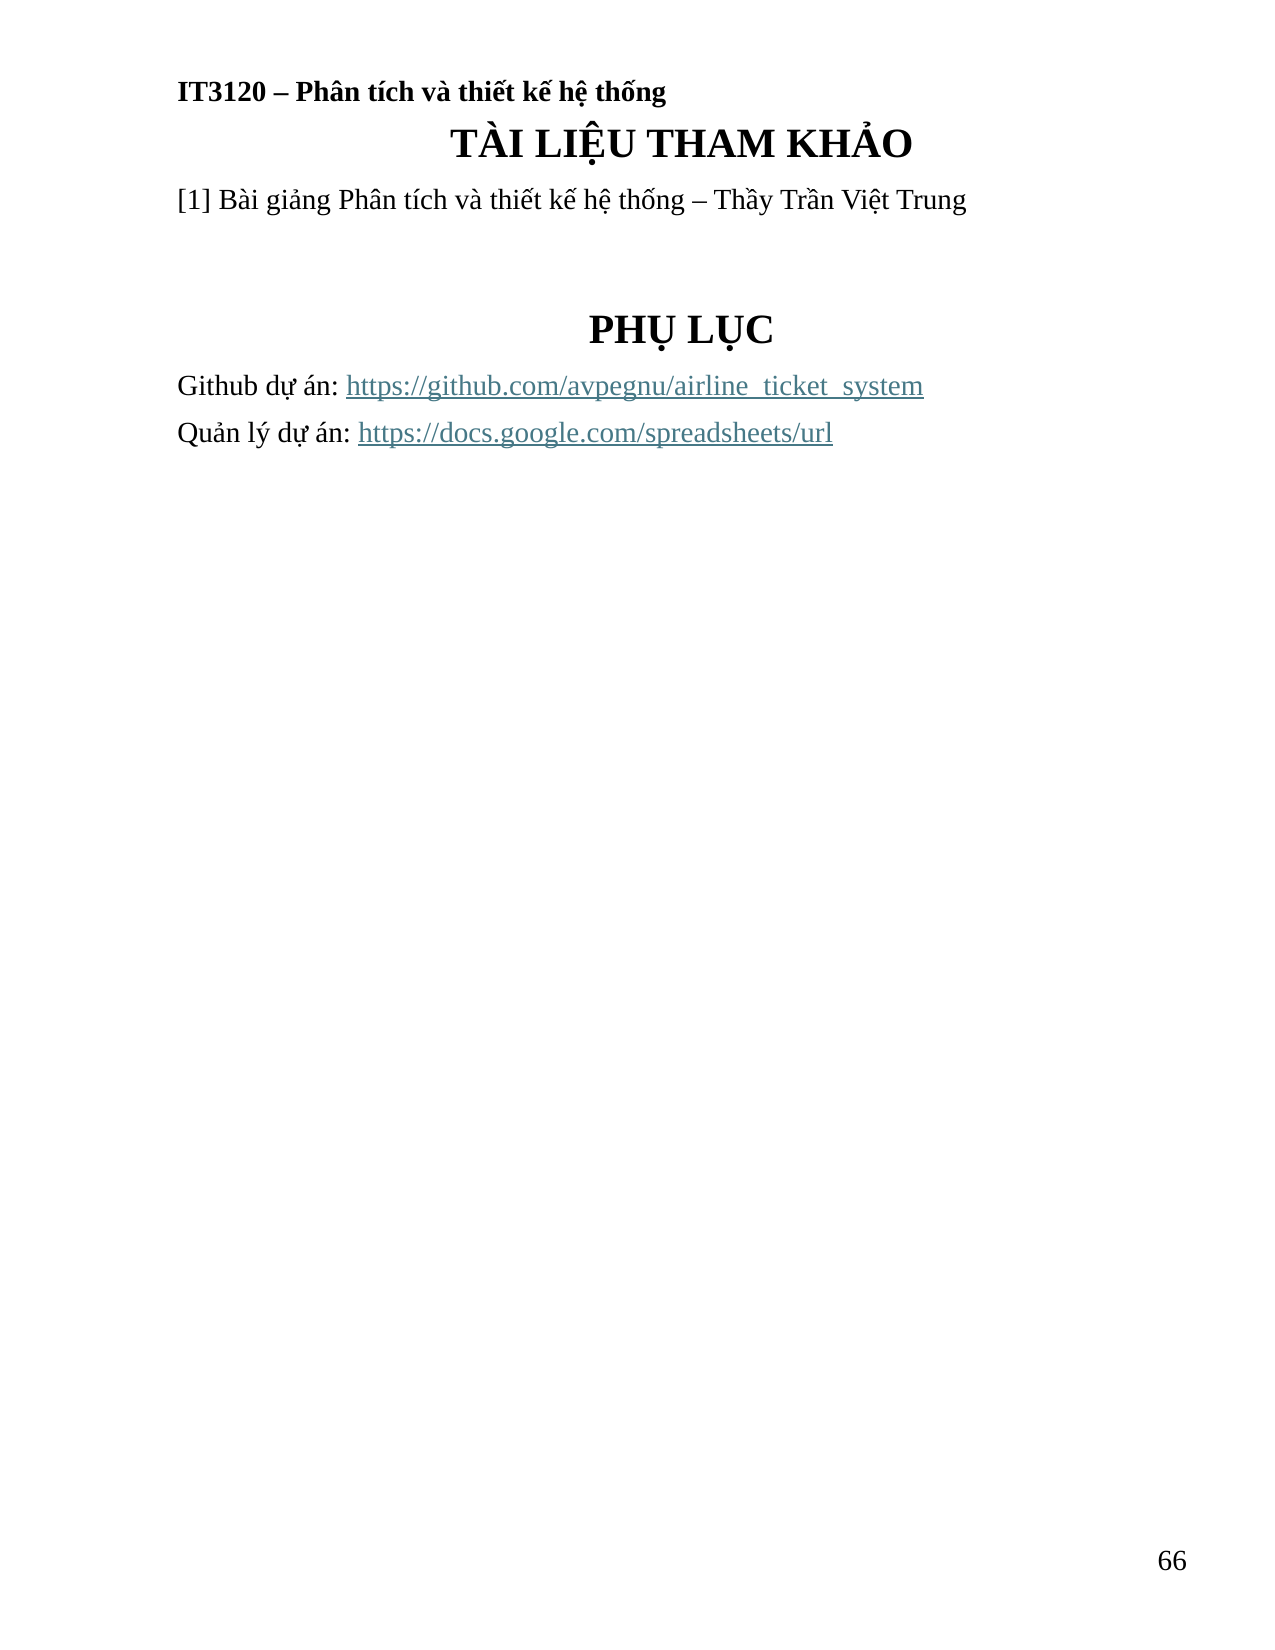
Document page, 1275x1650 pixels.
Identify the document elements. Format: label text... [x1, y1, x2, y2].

text Github dự án: https://github.com/avpegnu/airline_ticket_system [177, 368, 1186, 402]
text [1] Bài giảng Phân tích và thiết kế hệ thống – Thầy Trần Việt Trung [177, 182, 1186, 216]
subtitle TÀI LIỆU THAM KHẢO [177, 118, 1186, 166]
subtitle PHỤ LỤC [177, 305, 1186, 353]
text Quản lý dự án: https://docs.google.com/spreadsheets/url [177, 415, 1186, 449]
